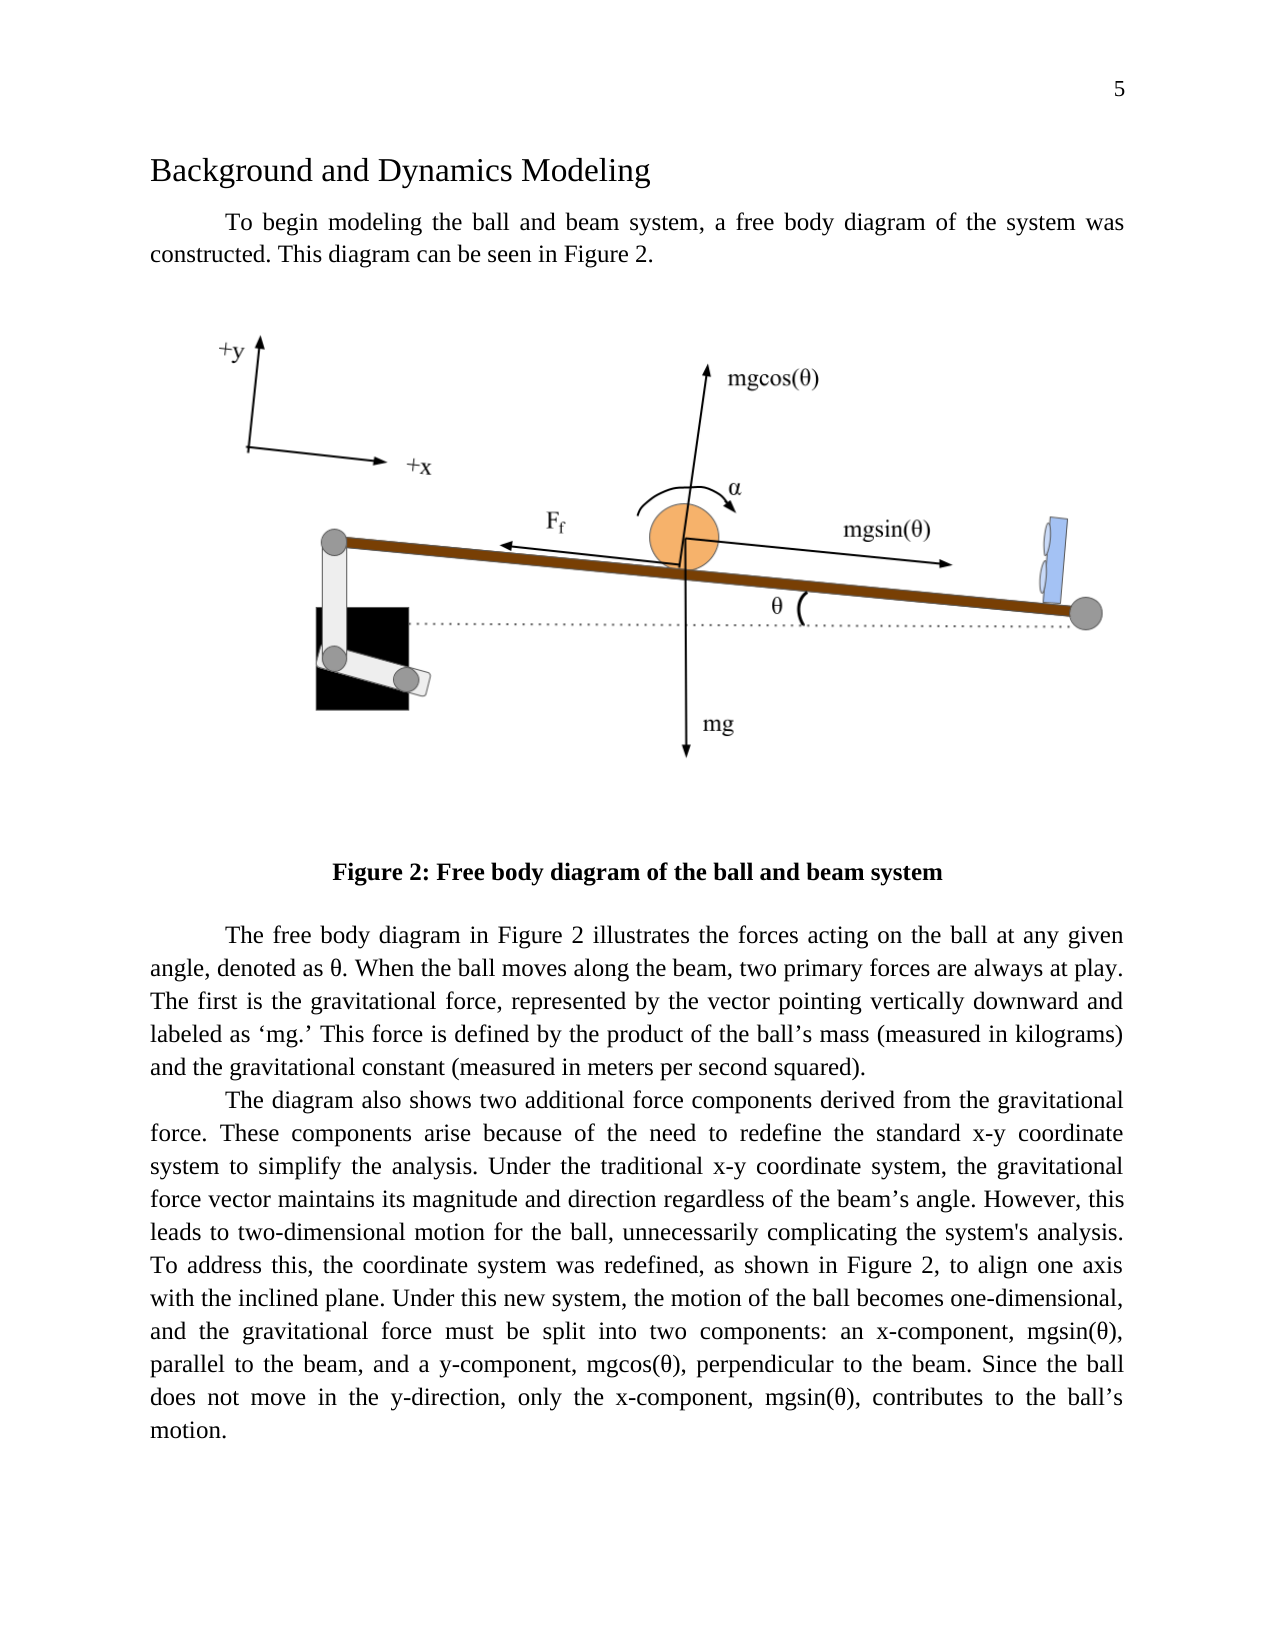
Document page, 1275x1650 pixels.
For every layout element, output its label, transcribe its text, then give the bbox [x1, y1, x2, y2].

text To begin modeling the ball and beam system, a free body diagram of the system was constructed. This diagram can be seen in Figure 2. [150, 207, 1125, 268]
text The diagram also shows two additional force components derived from the gravitational force. These components arise because of the need to redefine the standard x-y coordinate system to simplify the analysis. Under the traditional x-y coordinate system, the gravitational force vector maintains its magnitude and direction regardless of the beam’s angle. However, this leads to two-dimensional motion for the ball, unnecessarily complicating the system's analysis. To address this, the coordinate system was redefined, as shown in Figure 2, to align one axis with the inclined plane. Under this new system, the motion of the ball becomes one-dimensional, and the gravitational force must be split into two components: an x-component, mgsin(θ), parallel to the beam, and a y-component, mgcos(θ), perpendicular to the beam. Since the ball does not move in the y-direction, only the x-component, mgsin(θ), contributes to the ball’s motion. [150, 1085, 1125, 1444]
text The free body diagram in Figure 2 illustrates the forces acting on the ball at any given angle, denoted as θ. When the ball moves along the beam, two primary forces are always at play. The first is the gravitational force, represented by the vector pointing vertically downward and labeled as ‘mg.’ This force is defined by the product of the ball’s mass (measured in kilograms) and the gravitational constant (measured in meters per second squared). [150, 920, 1125, 1081]
subtitle Background and Dynamics Modeling [150, 150, 1125, 188]
picture [150, 305, 1125, 854]
text Figure 2: Free body diagram of the ball and beam system [150, 857, 1125, 916]
